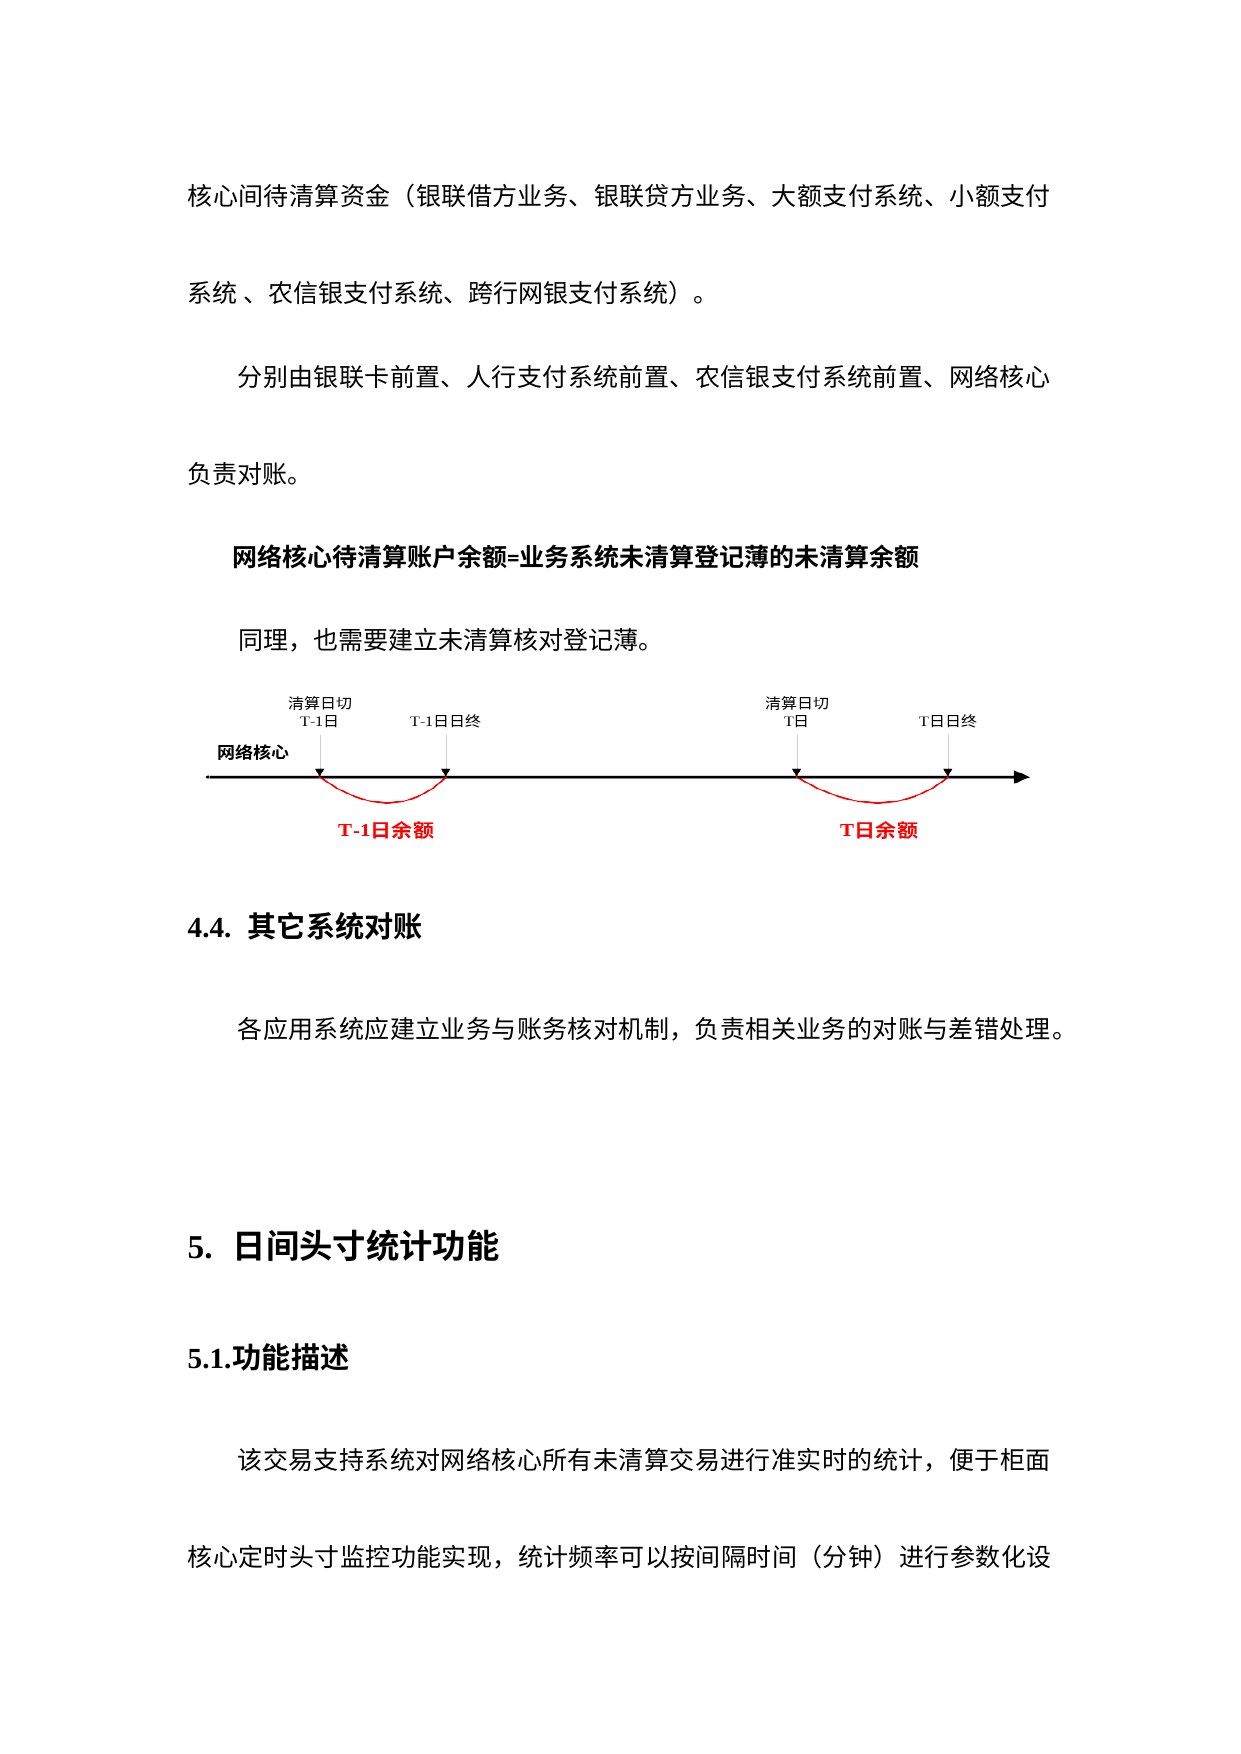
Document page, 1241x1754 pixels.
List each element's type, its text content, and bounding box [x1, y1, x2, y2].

subtitle 日间头寸统计功能 [187, 1211, 1053, 1276]
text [187, 1426, 1053, 1588]
subtitle 其它系统对账 [187, 892, 1053, 957]
text 分别由银联卡前置、人行支付系统前置、农信银支付系统前置、网络核心负责对账。 [187, 343, 1053, 505]
text 各应用系统应建立业务与账务核对机制，负责相关业务的对账与差错处理。 [187, 995, 1053, 1157]
text 同理，也需要建立未清算核对登记薄。 [187, 606, 1053, 671]
subtitle 功能描述 [187, 1323, 1053, 1388]
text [187, 162, 1053, 324]
text 网络核心待清算账户余额=业务系统未清算登记薄的未清算余额 [187, 523, 1053, 588]
